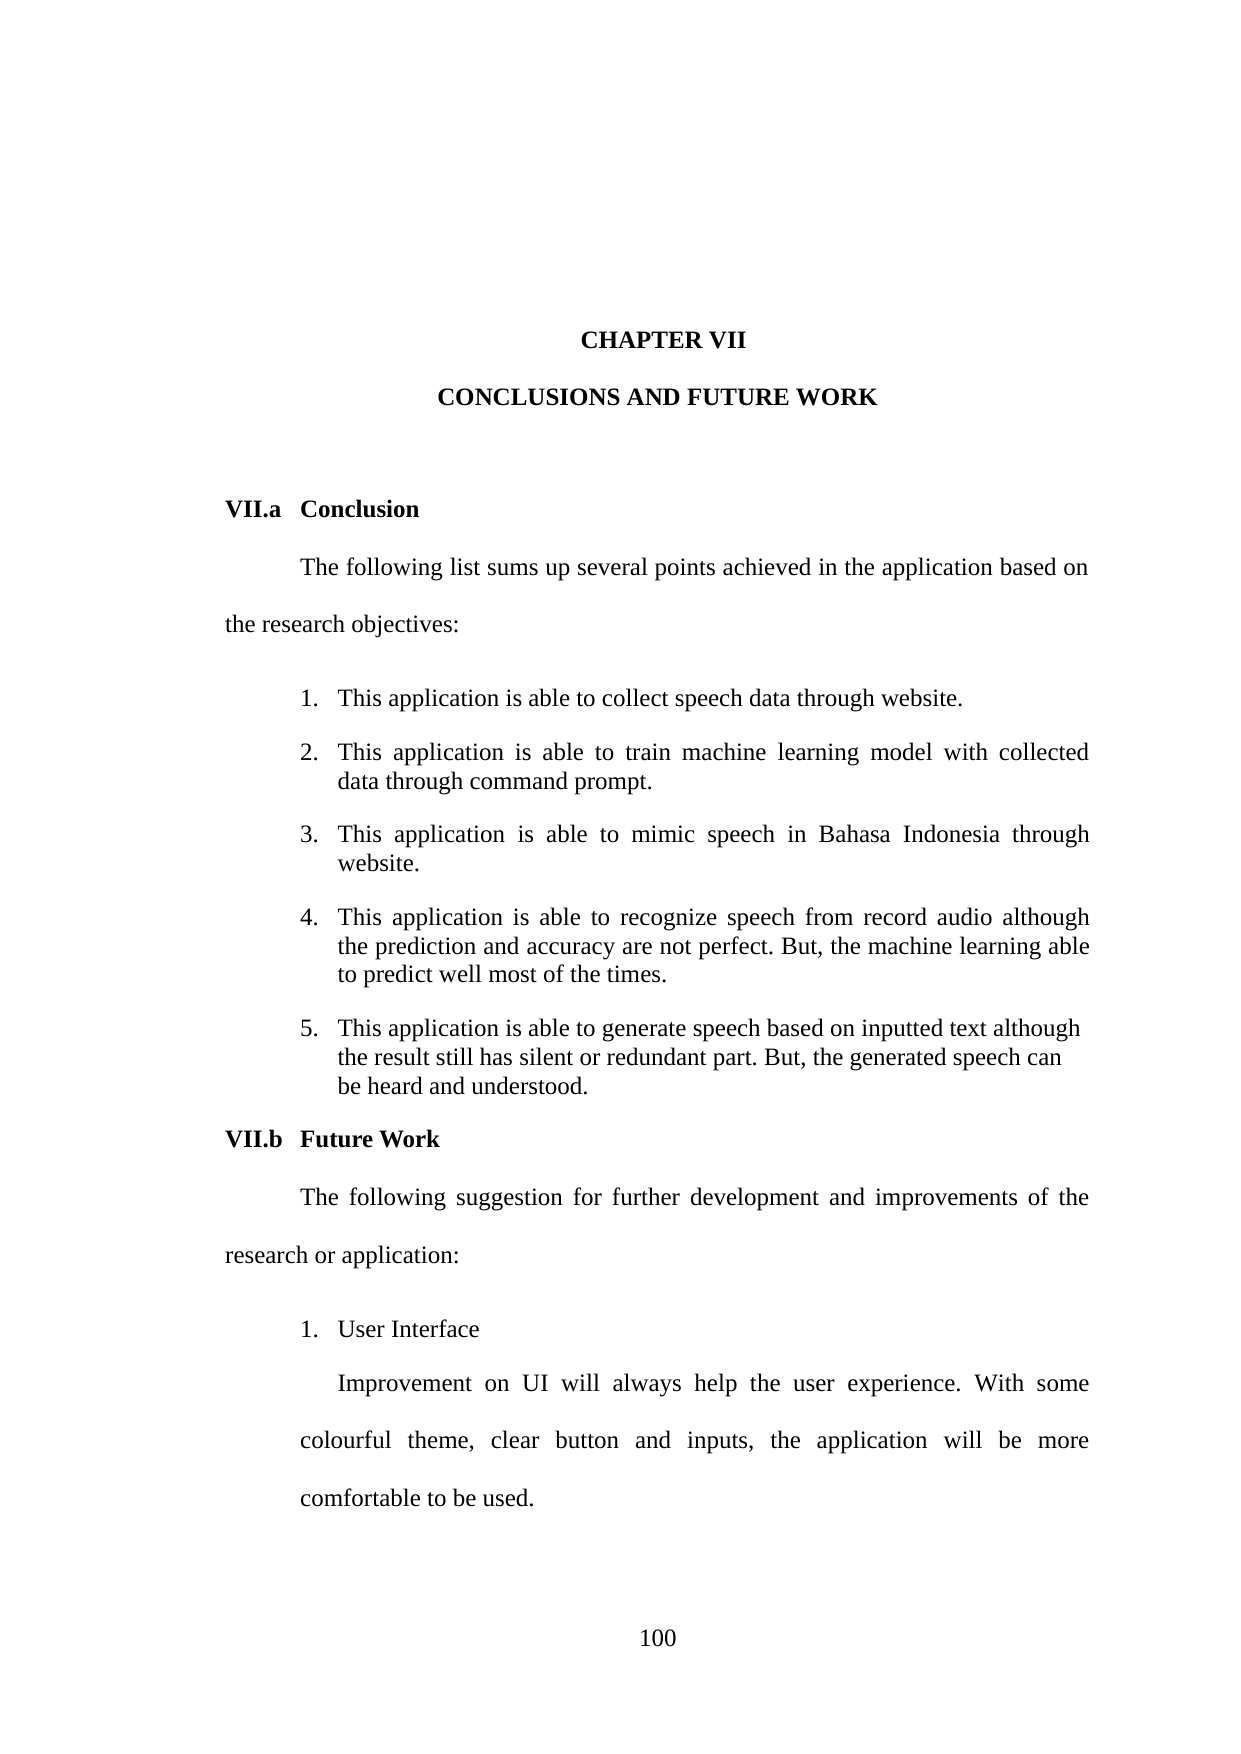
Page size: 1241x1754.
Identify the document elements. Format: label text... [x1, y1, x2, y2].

list This application is able to mimic speech in Bahasa Indonesia through website. [300, 819, 1090, 877]
text Improvement on UI will always help the user experience. With some colourful theme, clear button and inputs, the application will be more comfortable to be used. [300, 1368, 1090, 1512]
list User Interface [300, 1314, 1090, 1343]
subtitle Future Work [225, 1124, 1090, 1153]
list This application is able to generate speech based on inputted text although the result still has silent or redundant part. But, the generated speech can be heard and understood. [300, 1013, 1090, 1099]
subtitle CONCLUSIONS AND FUTURE WORK [225, 325, 1090, 411]
subtitle Conclusion [225, 494, 1090, 522]
list This application is able to recognize speech from record audio although the prediction and accuracy are not perfect. But, the machine learning able to predict well most of the times. [300, 902, 1090, 988]
list This application is able to collect speech data through website. [300, 683, 1090, 712]
list This application is able to train machine learning model with collected data through command prompt. [300, 737, 1090, 794]
text The following list sums up several points achieved in the application based on the research objectives: [225, 552, 1090, 638]
text The following suggestion for further development and improvements of the research or application: [225, 1182, 1090, 1269]
